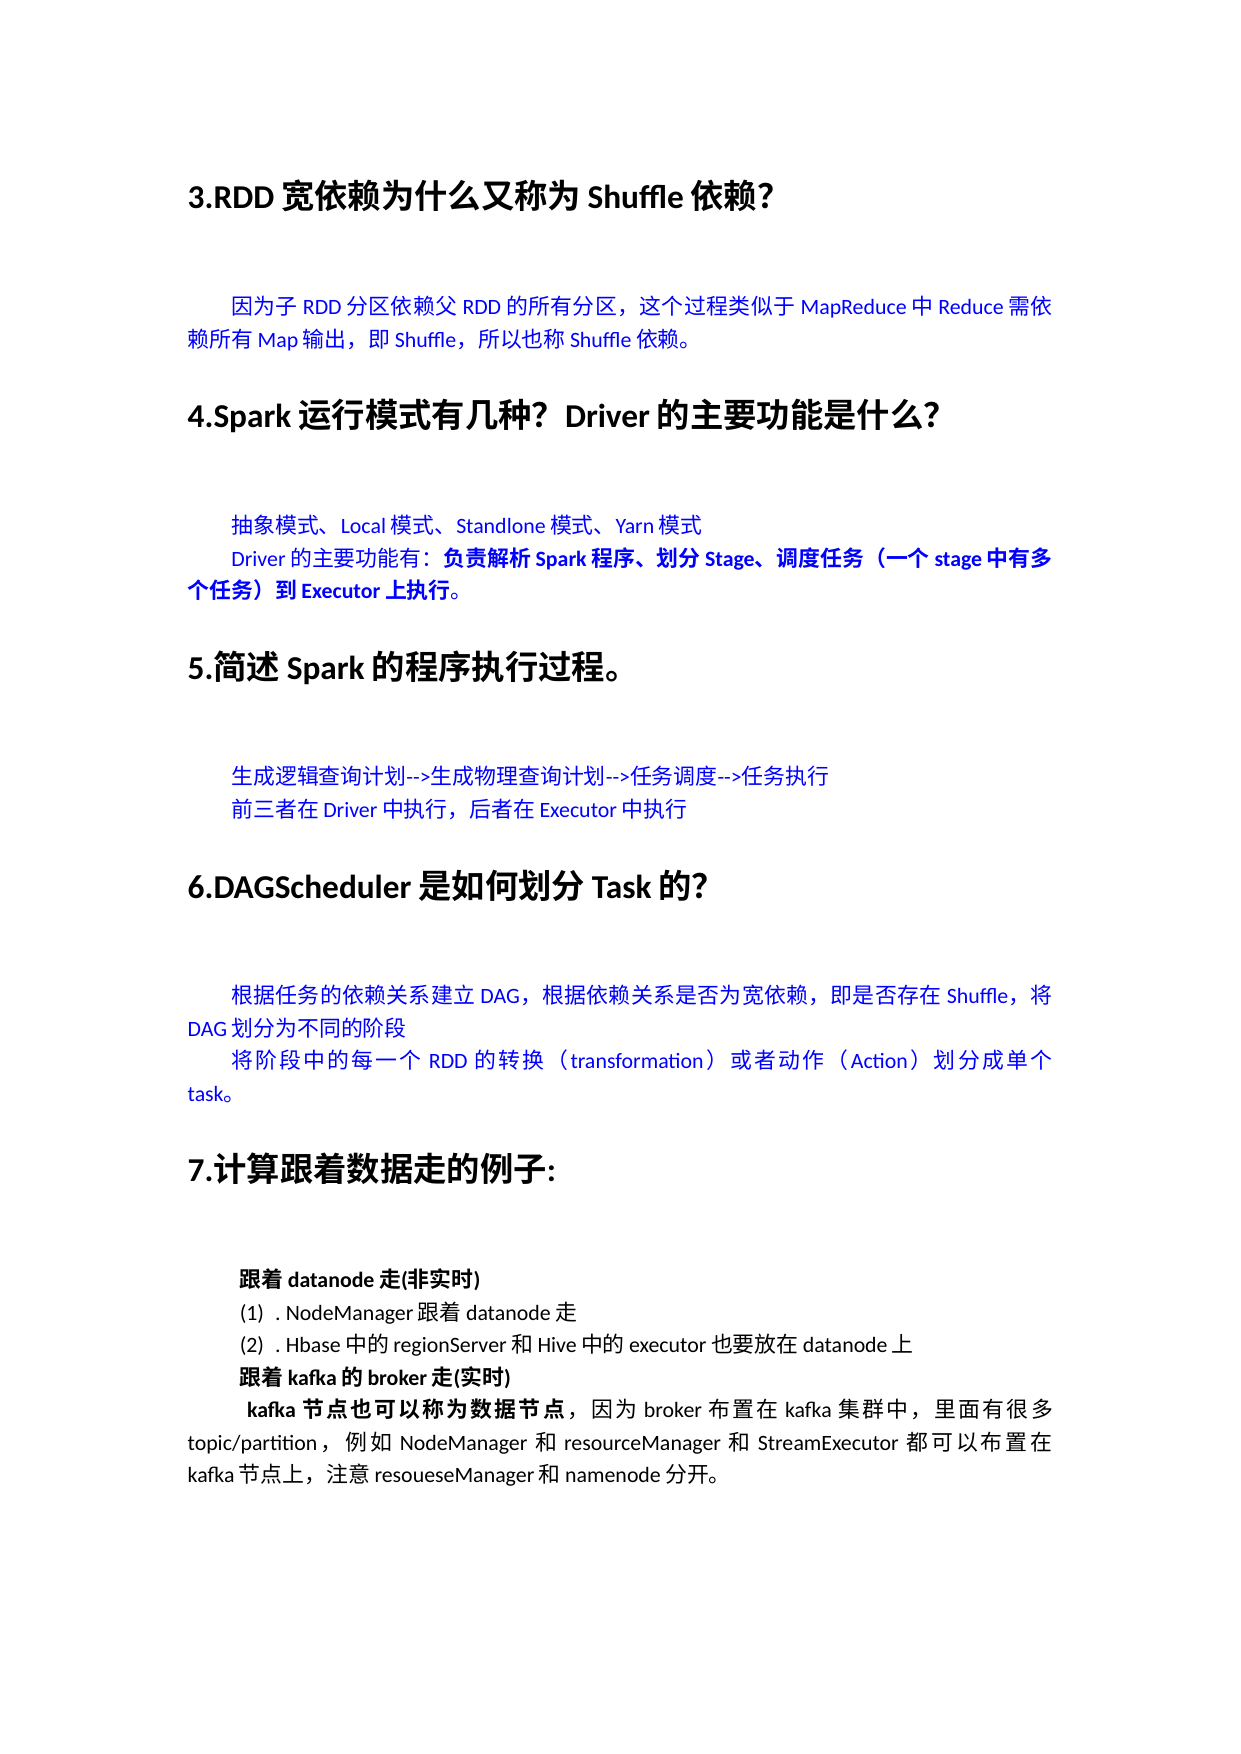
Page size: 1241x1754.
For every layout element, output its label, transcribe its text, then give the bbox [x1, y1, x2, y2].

subtitle 6.DAGScheduler是如何划分Task的？ [187, 851, 1053, 916]
text 因为子RDD分区依赖父RDD的所有分区，这个过程类似于MapReduce中Reduce需依赖所有Map输出，即Shuffle，所以也称Shuffle依赖。 [187, 289, 1053, 354]
text 前三者在Driver中执行，后者在Executor中执行 [187, 791, 1053, 824]
list 跟着datanode走(非实时) [187, 1262, 1053, 1294]
text 生成逻辑查询计划-->生成物理查询计划-->任务调度-->任务执行 [187, 759, 1053, 791]
text 抽象模式、Local模式、Standlone模式、Yarn模式 [187, 508, 1053, 540]
text Driver的主要功能有：负责解析Spark程序、划分Stage、调度任务（一个stage中有多个任务）到Executor上执行。 [187, 540, 1053, 605]
subtitle 4.Spark运行模式有几种？Driver的主要功能是什么？ [187, 381, 1053, 446]
subtitle 3.RDD宽依赖为什么又称为Shuffle依赖？ [187, 162, 1053, 227]
list 跟着kafka的broker走(实时) [187, 1359, 1053, 1392]
list . Hbase中的regionServer和Hive中的executor也要放在datanode上 [187, 1327, 1053, 1359]
text 根据任务的依赖关系建立DAG，根据依赖关系是否为宽依赖，即是否存在Shuffle，将DAG划分为不同的阶段 [187, 978, 1053, 1043]
list kafka节点也可以称为数据节点，因为broker布置在kafka集群中，里面有很多topic/partition，例如NodeManager和resourceManager和StreamExecutor都可以布置在kafka节点上，注意resoueseManager和namenode分开。 [187, 1392, 1053, 1489]
subtitle 5.简述Spark的程序执行过程。 [187, 632, 1053, 697]
text 将阶段中的每一个RDD的转换（transformation）或者动作（Action）划分成单个task。 [187, 1043, 1053, 1108]
list . NodeManager跟着datanode走 [187, 1294, 1053, 1327]
subtitle 7.计算跟着数据走的例子: [187, 1135, 1053, 1200]
